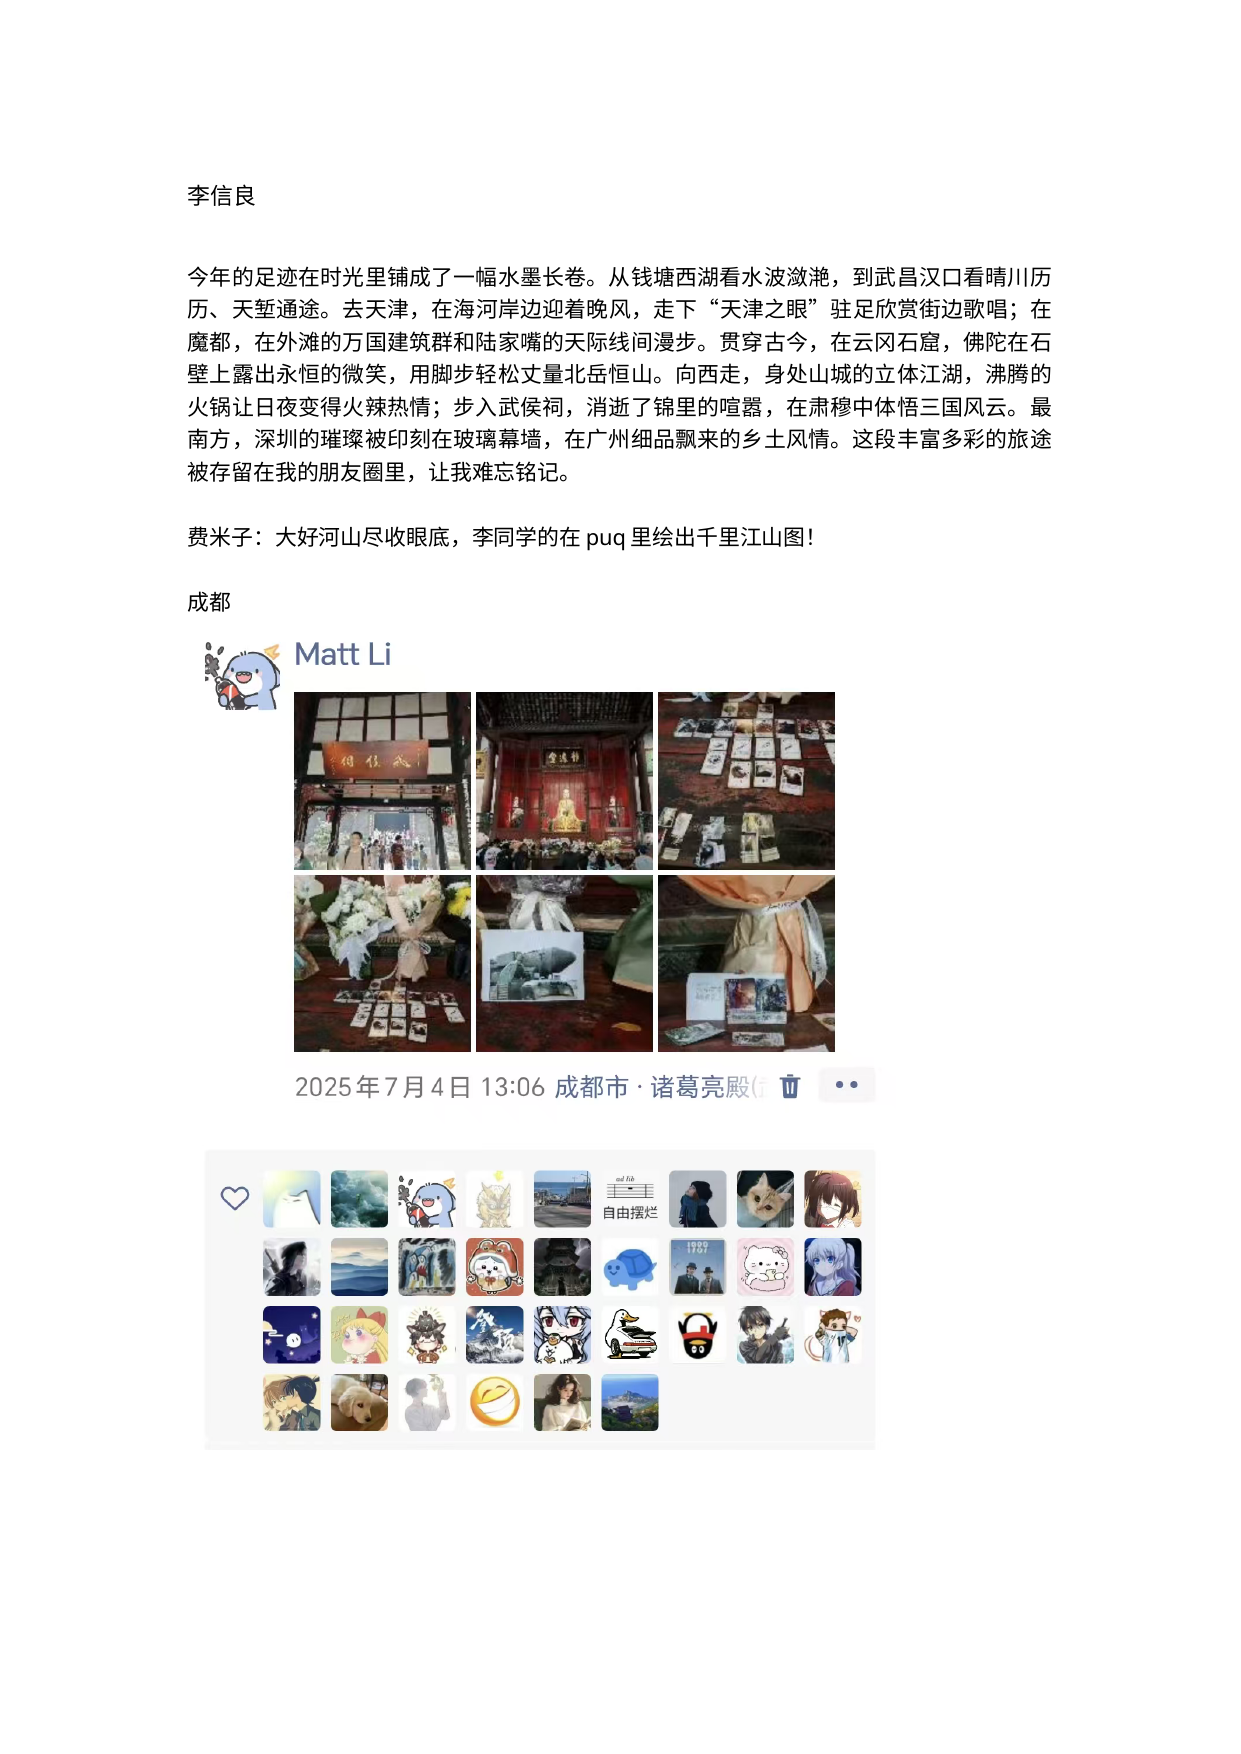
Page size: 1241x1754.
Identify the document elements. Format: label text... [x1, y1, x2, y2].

text 李信良 [187, 162, 1053, 227]
text 费米子：大好河山尽收眼底，李同学的在puq里绘出千里江山图！ [187, 519, 1053, 552]
picture [187, 617, 897, 1450]
text 成都 [187, 584, 1053, 617]
text 今年的足迹在时光里铺成了一幅水墨长卷。从钱塘西湖看水波潋滟，到武昌汉口看晴川历历、天堑通途。去天津，在海河岸边迎着晚风，走下“天津之眼”驻足欣赏街边歌唱；在魔都，在外滩的万国建筑群和陆家嘴的天际线间漫步。贯穿古今，在云冈石窟，佛陀在石壁上露出永恒的微笑，用脚步轻松丈量北岳恒山。向西走，身处山城的立体江湖，沸腾的火锅让日夜变得火辣热情；步入武侯祠，消逝了锦里的喧嚣，在肃穆中体悟三国风云。最南方，深圳的璀璨被印刻在玻璃幕墙，在广州细品飘来的乡土风情。这段丰富多彩的旅途被存留在我的朋友圈里，让我难忘铭记。 [187, 259, 1053, 487]
